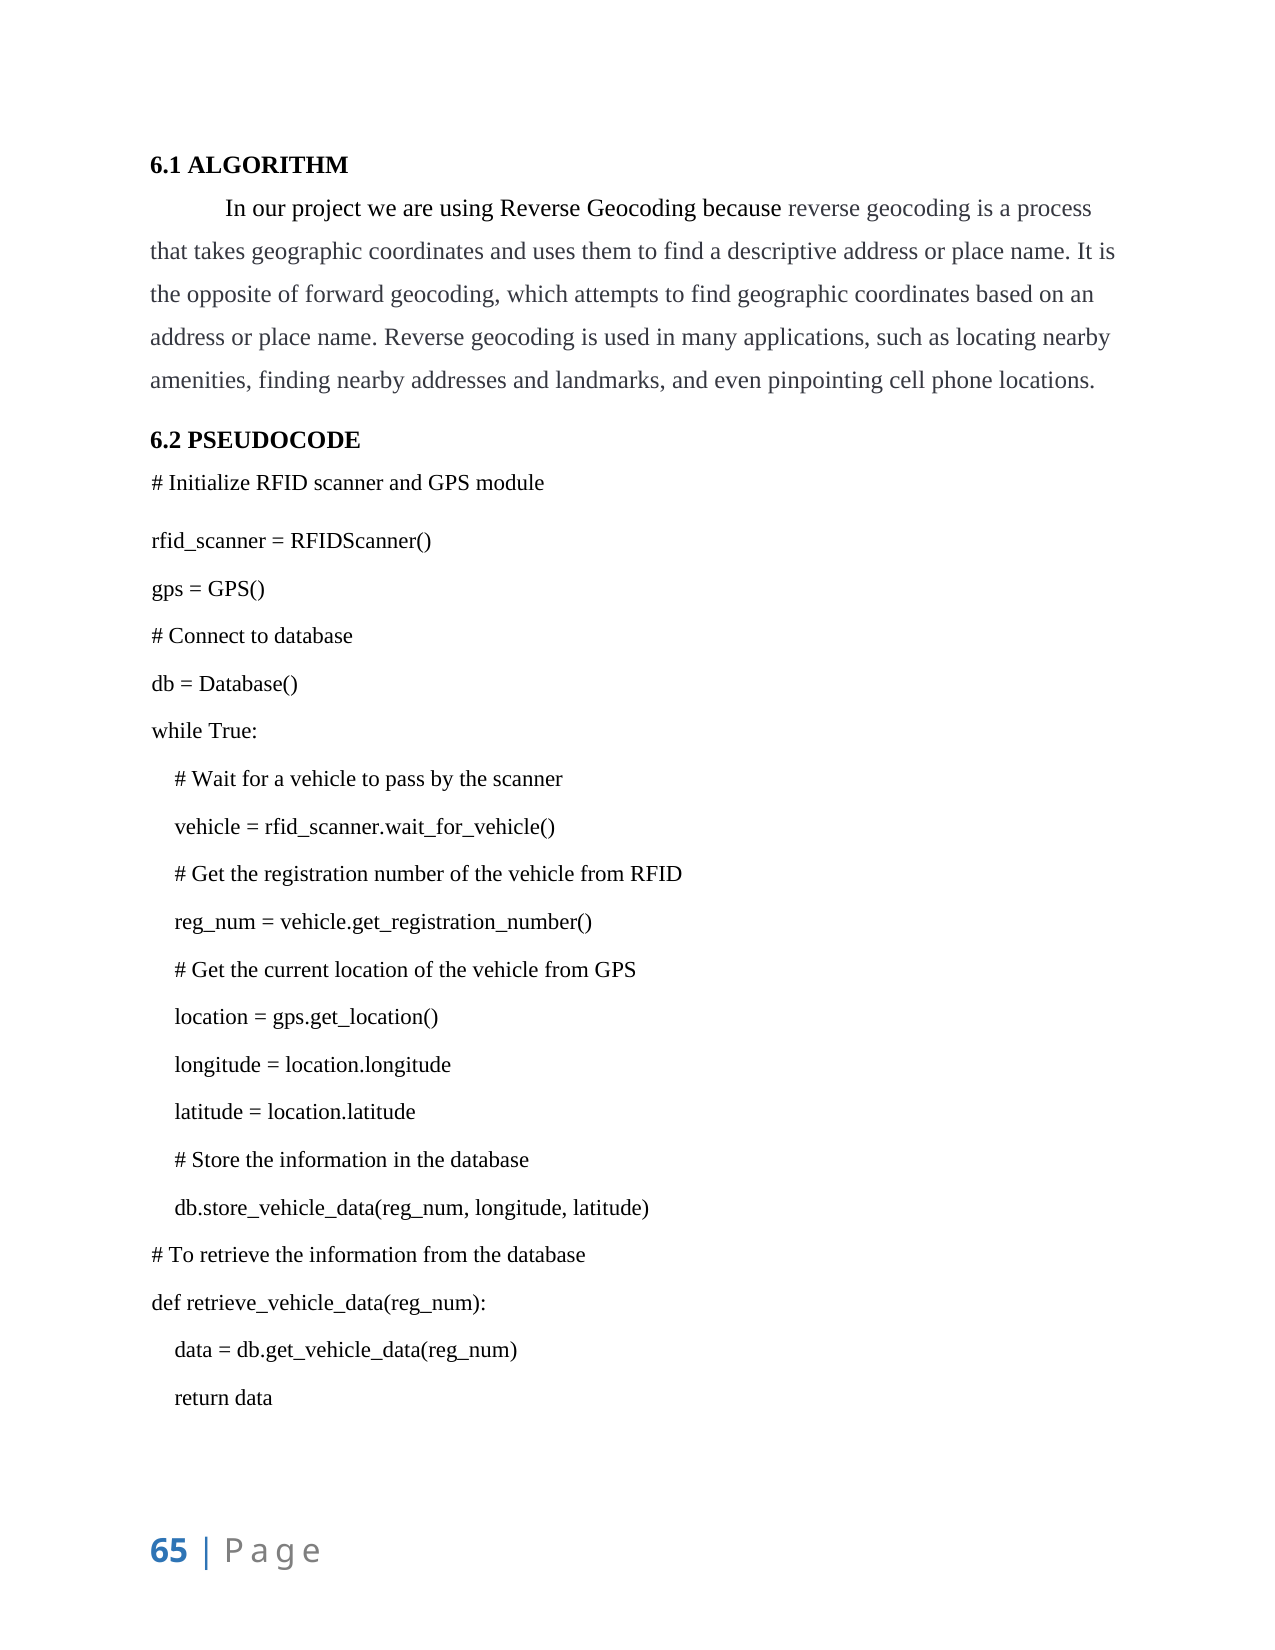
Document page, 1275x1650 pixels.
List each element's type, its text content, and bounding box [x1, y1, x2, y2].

text In our project we are using Reverse Geocoding because reverse geocoding is a process that takes geographic coordinates and uses them to find a descriptive address or place name. It is the opposite of forward geocoding, which attempts to find geographic coordinates based on an address or place name. Reverse geocoding is used in many applications, such as locating nearby amenities, finding nearby addresses and landmarks, and even pinpointing cell phone locations. [150, 193, 1125, 394]
text def retrieve_vehicle_data(reg_num): [151, 1289, 1125, 1315]
text while True: [151, 718, 1125, 744]
text latitude = location.latitude [151, 1098, 1125, 1125]
text location = gps.get_location() [151, 1003, 1125, 1029]
text return data [151, 1384, 1125, 1410]
subtitle 6.2 PSEUDOCODE [150, 425, 1125, 454]
text db.store_vehicle_data(reg_num, longitude, latitude) [151, 1194, 1125, 1220]
text data = db.get_vehicle_data(reg_num) [151, 1336, 1125, 1363]
subtitle 6.1 ALGORITHM [150, 150, 1125, 179]
text db = Database() [151, 670, 1125, 696]
text # Initialize RFID scanner and GPS module [151, 468, 1125, 495]
text vehicle = rfid_scanner.wait_for_vehicle() [151, 813, 1125, 839]
text # Connect to database [151, 622, 1125, 649]
text rfid_scanner = RFIDScanner() [151, 527, 1125, 553]
text # Wait for a vehicle to pass by the scanner [151, 765, 1125, 792]
text # To retrieve the information from the database [151, 1241, 1125, 1268]
text longitude = location.longitude [151, 1051, 1125, 1077]
text # Store the information in the database [151, 1146, 1125, 1172]
text reg_num = vehicle.get_registration_number() [151, 908, 1125, 934]
text # Get the current location of the vehicle from GPS [151, 956, 1125, 982]
text # Get the registration number of the vehicle from RFID [151, 860, 1125, 887]
text gps = GPS() [151, 575, 1125, 601]
